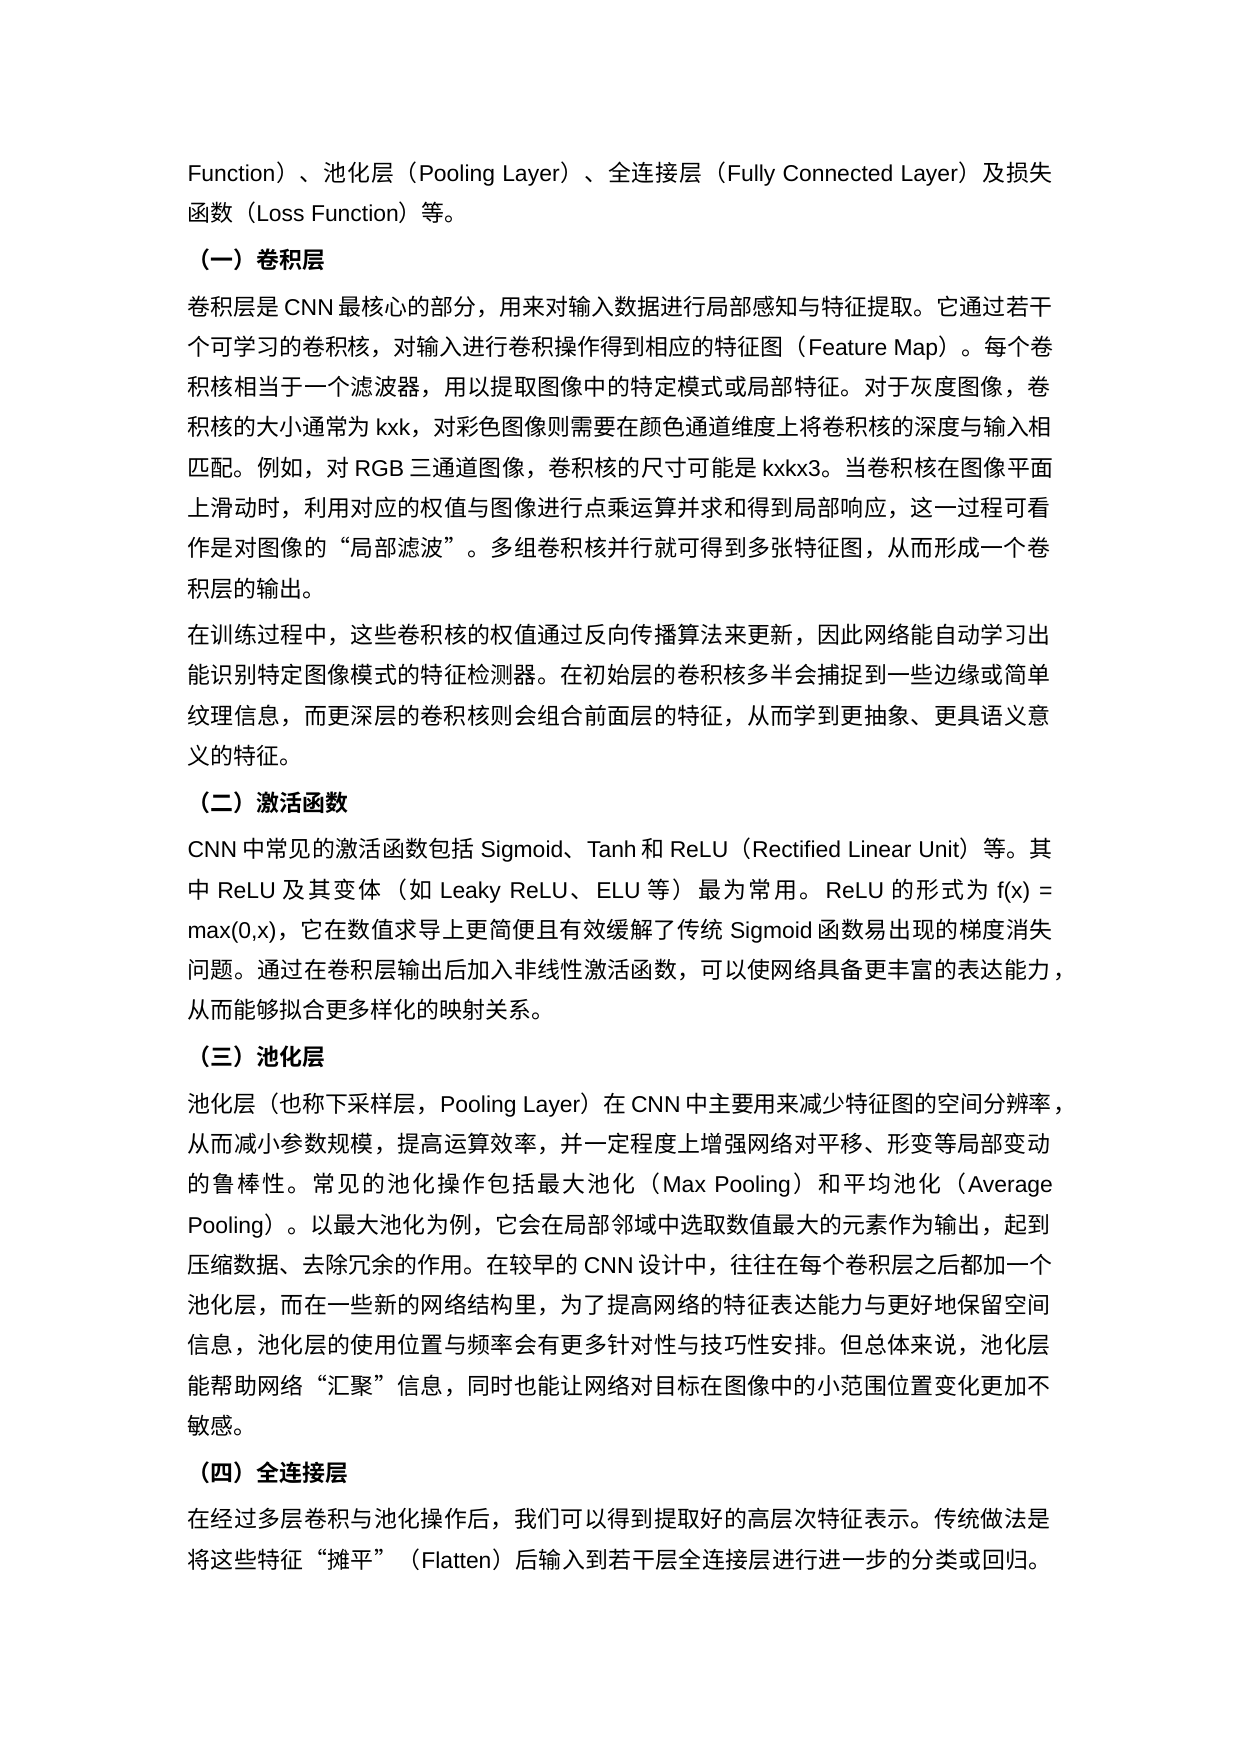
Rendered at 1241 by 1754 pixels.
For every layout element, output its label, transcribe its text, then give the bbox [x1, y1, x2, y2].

text （四）全连接层 [187, 1451, 1053, 1491]
text CNN中常见的激活函数包括Sigmoid、Tanh和ReLU（Rectified Linear Unit）等。其中ReLU及其变体（如Leaky ReLU、ELU等）最为常用。ReLU的形式为f(x) = max(0,x)，它在数值求导上更简便且有效缓解了传统Sigmoid函数易出现的梯度消失问题。通过在卷积层输出后加入非线性激活函数，可以使网络具备更丰富的表达能力，从而能够拟合更多样化的映射关系。 [187, 828, 1053, 1029]
text 池化层（也称下采样层，Pooling Layer）在CNN中主要用来减少特征图的空间分辨率，从而减小参数规模，提高运算效率，并一定程度上增强网络对平移、形变等局部变动的鲁棒性。常见的池化操作包括最大池化（Max Pooling）和平均池化（Average Pooling）。以最大池化为例，它会在局部邻域中选取数值最大的元素作为输出，起到压缩数据、去除冗余的作用。在较早的CNN设计中，往往在每个卷积层之后都加一个池化层，而在一些新的网络结构里，为了提高网络的特征表达能力与更好地保留空间信息，池化层的使用位置与频率会有更多针对性与技巧性安排。但总体来说，池化层能帮助网络“汇聚”信息，同时也能让网络对目标在图像中的小范围位置变化更加不敏感。 [187, 1082, 1053, 1445]
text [187, 151, 1053, 232]
text 在训练过程中，这些卷积核的权值通过反向传播算法来更新，因此网络能自动学习出能识别特定图像模式的特征检测器。在初始层的卷积核多半会捕捉到一些边缘或简单纹理信息，而更深层的卷积核则会组合前面层的特征，从而学到更抽象、更具语义意义的特征。 [187, 613, 1053, 775]
text 卷积层是CNN最核心的部分，用来对输入数据进行局部感知与特征提取。它通过若干个可学习的卷积核，对输入进行卷积操作得到相应的特征图（Feature Map）。每个卷积核相当于一个滤波器，用以提取图像中的特定模式或局部特征。对于灰度图像，卷积核的大小通常为kxk，对彩色图像则需要在颜色通道维度上将卷积核的深度与输入相匹配。例如，对RGB三通道图像，卷积核的尺寸可能是kxkx3。当卷积核在图像平面上滑动时，利用对应的权值与图像进行点乘运算并求和得到局部响应，这一过程可看作是对图像的“局部滤波”。多组卷积核并行就可得到多张特征图，从而形成一个卷积层的输出。 [187, 285, 1053, 607]
text （一）卷积层 [187, 238, 1053, 278]
text （二）激活函数 [187, 781, 1053, 821]
text （三）池化层 [187, 1035, 1053, 1076]
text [187, 1498, 1053, 1578]
